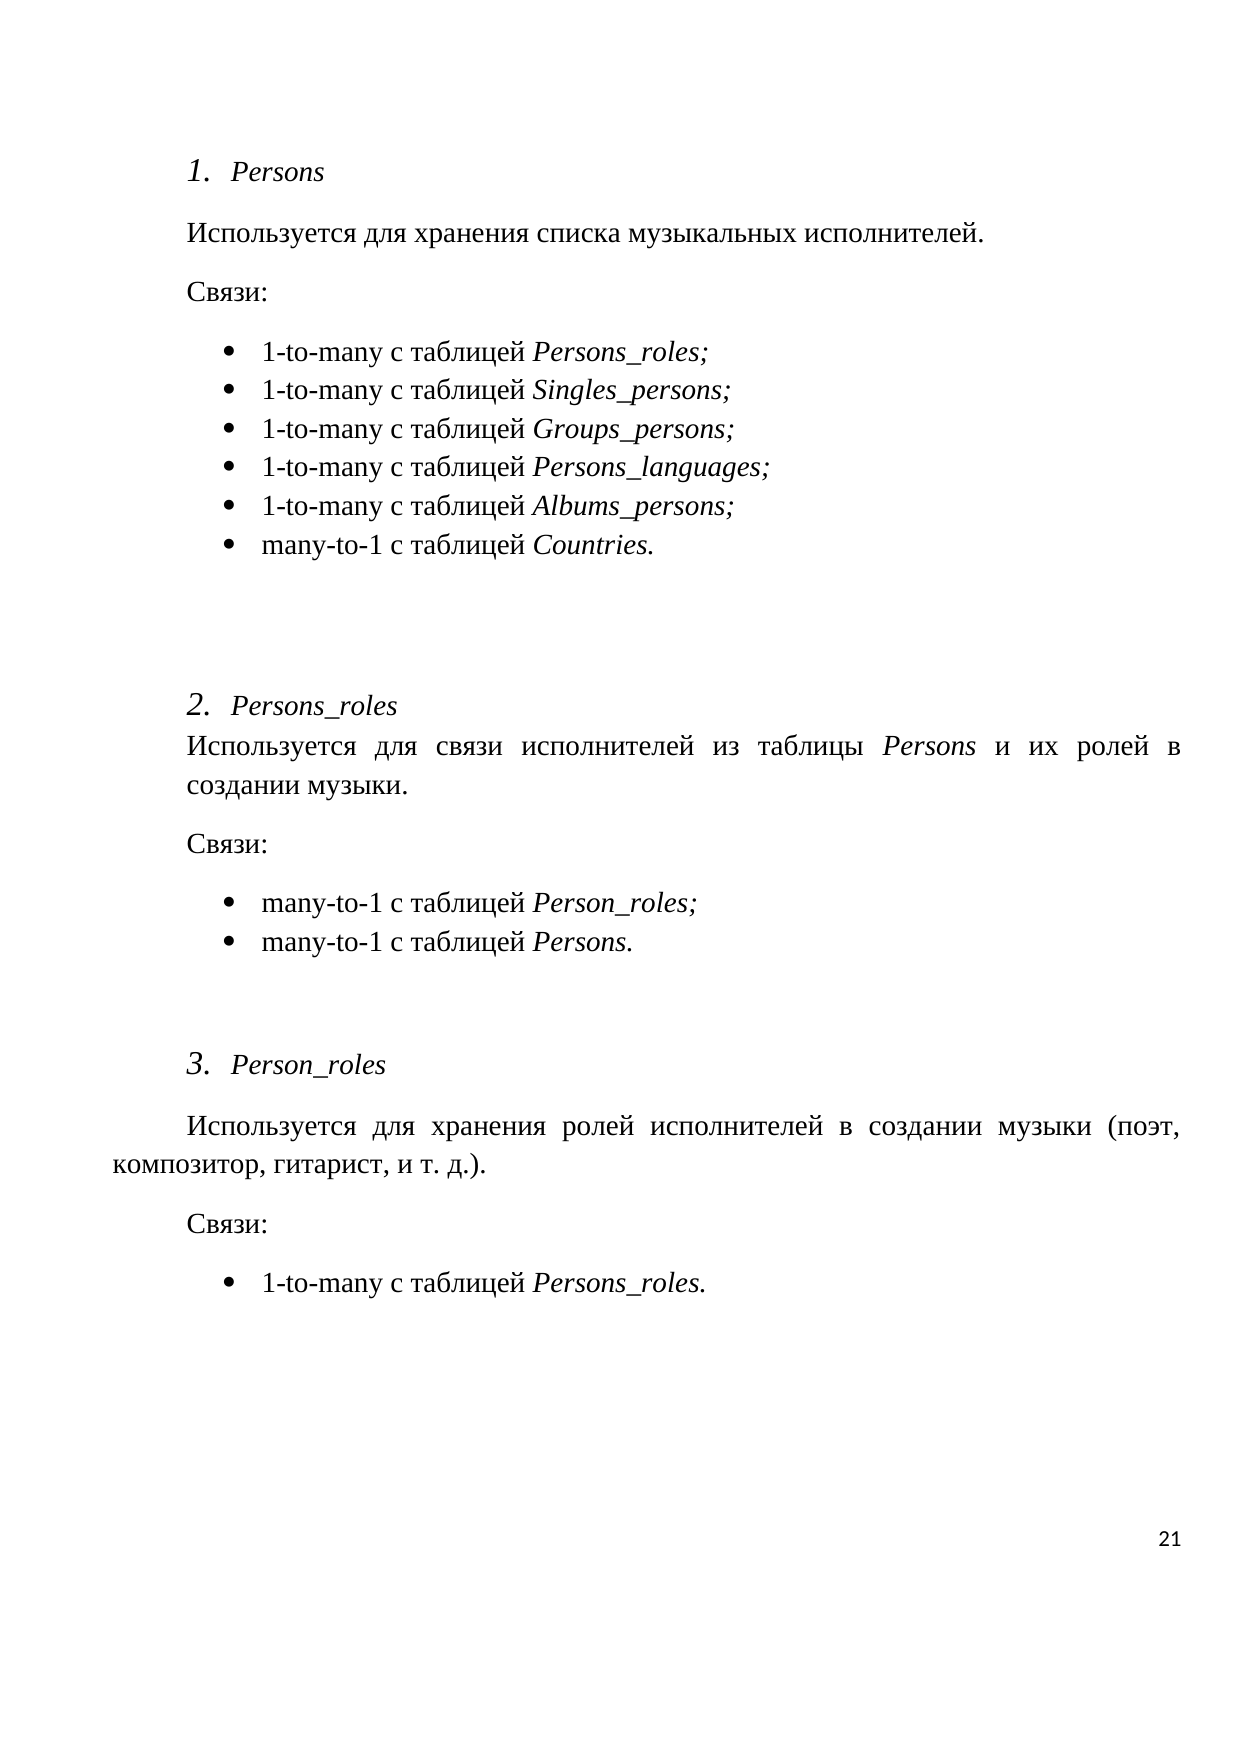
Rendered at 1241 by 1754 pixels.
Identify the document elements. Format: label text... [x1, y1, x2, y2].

list many-to-1 с таблицей Persons. [224, 924, 1181, 958]
text Используется для хранения списка музыкальных исполнителей. [112, 215, 1181, 248]
list Person_roles [186, 1043, 1181, 1081]
list 1-to-many с таблицей Albums_persons; [224, 488, 1181, 522]
list Persons_roles [186, 684, 1181, 723]
list 1-to-many с таблицей Persons_roles; [224, 334, 1181, 367]
list 1-to-many с таблицей Persons_roles. [224, 1265, 1181, 1299]
list many-to-1 с таблицей Countries. [224, 527, 1181, 561]
list Persons [186, 150, 1181, 188]
text Связи: [112, 1206, 1181, 1239]
list 1-to-many с таблицей Singles_persons; [224, 372, 1181, 406]
list Используется для связи исполнителей из таблицы Persons и их ролей в создании музыки. [186, 728, 1181, 800]
list 1-to-many с таблицей Persons_languages; [224, 449, 1181, 483]
text Связи: [112, 274, 1181, 308]
text Связи: [112, 826, 1181, 860]
list many-to-1 с таблицей Person_roles; [224, 886, 1181, 919]
list 1-to-many с таблицей Groups_persons; [224, 411, 1181, 444]
text Используется для хранения ролей исполнителей в создании музыки (поэт, композитор, гитарист, и т. д.). [112, 1108, 1181, 1180]
